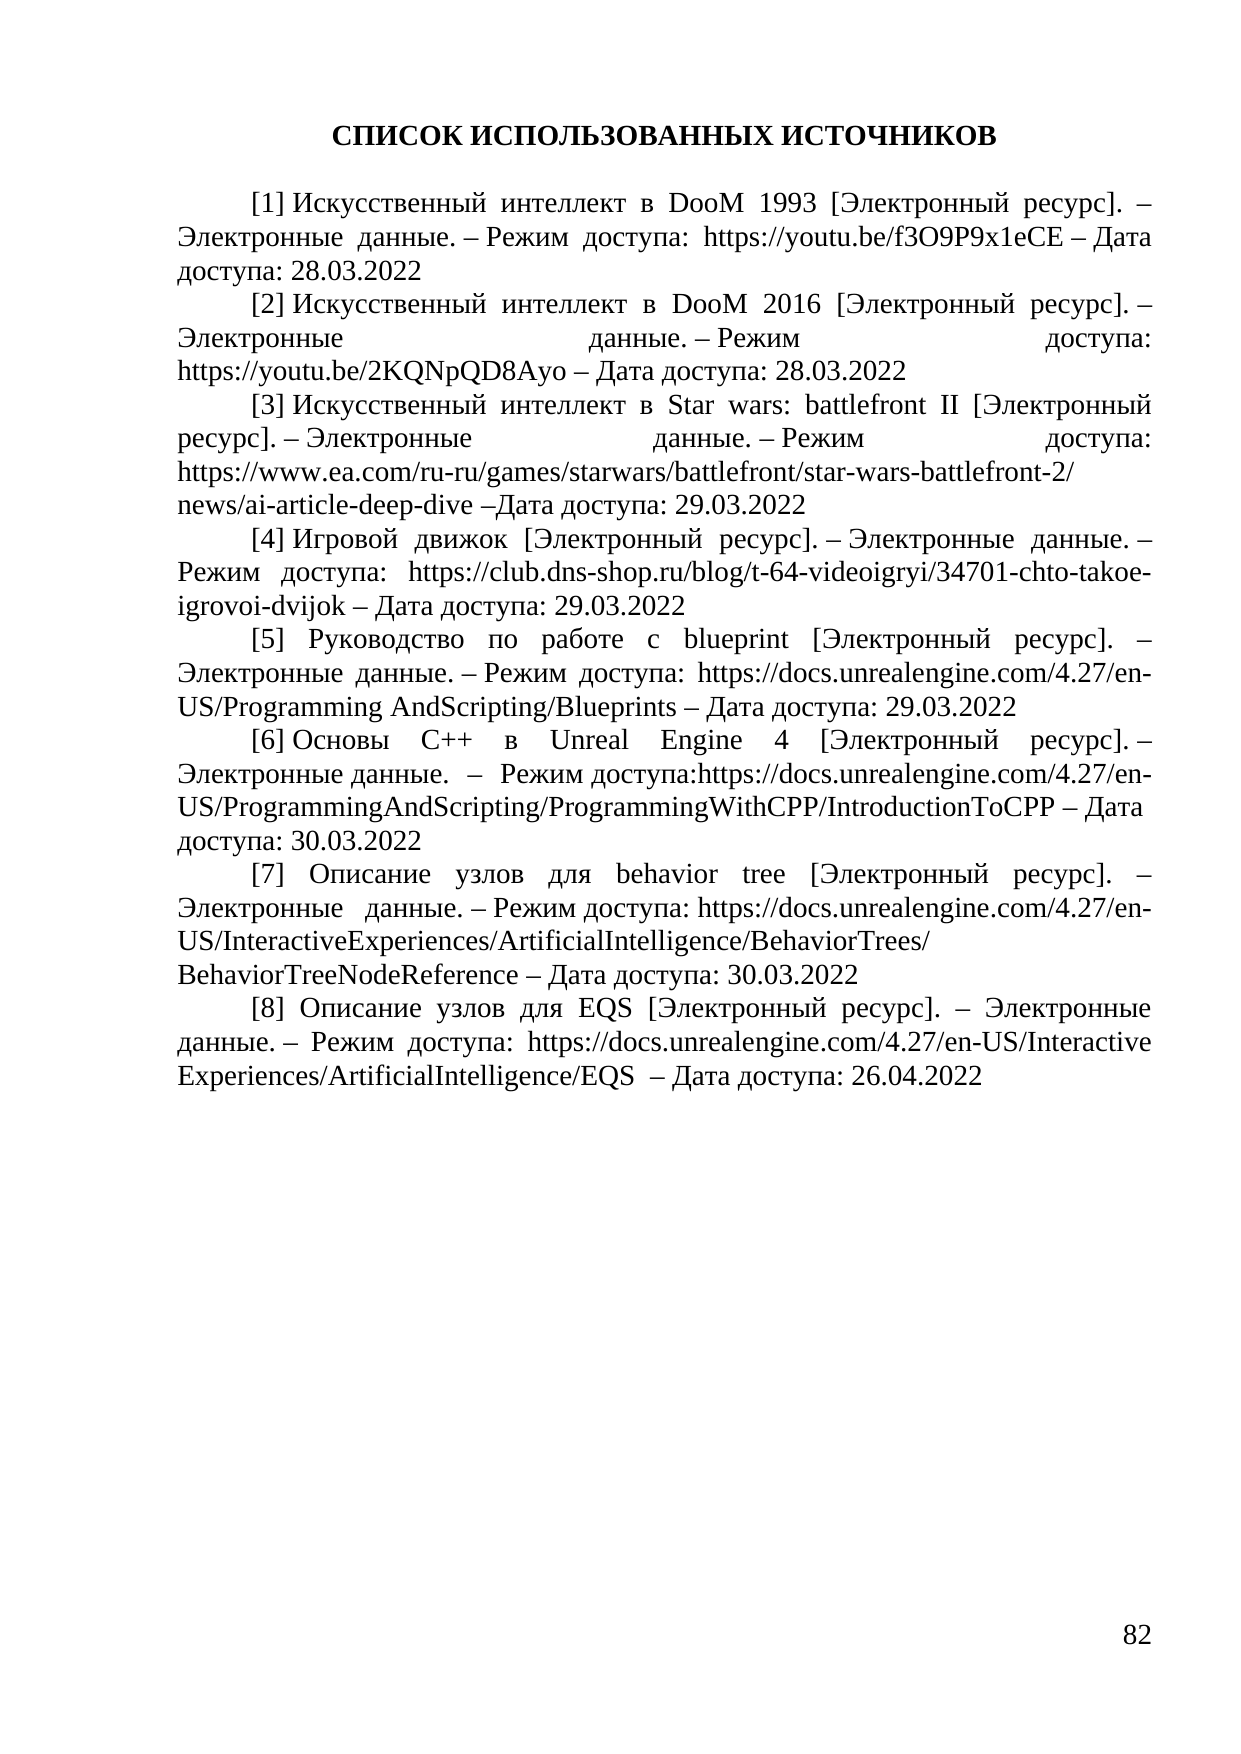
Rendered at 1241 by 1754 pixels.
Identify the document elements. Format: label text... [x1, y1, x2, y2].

text [7] Описание узлов для behavior tree [Электронный ресурс]. – Электронные данные. – Режим доступа: https://docs.unrealengine.com/4.27/en-US/InteractiveExperiences/ArtificialIntelligence/BehaviorTrees/BehaviorTreeNodeReference – Дата доступа: 30.03.2022 [177, 856, 1152, 991]
text [6] Основы С++ в Unreal Engine 4 [Электронный ресурс]. –Электронные данные. – Режим доступа:https://docs.unrealengine.com/4.27/en-US/ProgrammingAndScripting/ProgrammingWithCPP/IntroductionToCPP – Дата доступа: 30.03.2022 [177, 722, 1152, 856]
text [5] Руководство по работе с blueprint [Электронный ресурс]. – Электронные данные. – Режим доступа: https://docs.unrealengine.com/4.27/en-US/Programming AndScripting/Blueprints – Дата доступа: 29.03.2022 [177, 622, 1152, 722]
text [1] Искусственный интеллект в DooM 1993 [Электронный ресурс]. –Электронные данные. – Режим доступа: https://youtu.be/f3O9P9x1eCE – Дата доступа: 28.03.2022 [177, 186, 1152, 286]
text [3] Искусственный интеллект в Star wars: battlefront II [Электронный ресурс]. – Электронные данные. – Режим доступа: https://www.ea.com/ru-ru/games/starwars/battlefront/star-wars-battlefront-2/news/ai-article-deep-dive –Дата доступа: 29.03.2022 [177, 387, 1152, 521]
text [2] Искусственный интеллект в DooM 2016 [Электронный ресурс]. – Электронные данные. – Режим доступа: https://youtu.be/2KQNpQD8Ayo – Дата доступа: 28.03.2022 [177, 286, 1152, 387]
text СПИСОК ИСПОЛЬЗОВАННЫХ ИСТОЧНИКОВ [177, 118, 1152, 152]
text [8] Описание узлов для EQS [Электронный ресурс]. – Электронные данные. – Режим доступа: https://docs.unrealengine.com/4.27/en-US/Interactive Experiences/ArtificialIntelligence/EQS – Дата доступа: 26.04.2022 [177, 991, 1152, 1091]
text [4] Игровой движок [Электронный ресурс]. – Электронные данные. – Режим доступа: https://club.dns-shop.ru/blog/t-64-videoigryi/34701-chto-takoe-igrovoi-dvijok – Дата доступа: 29.03.2022 [177, 521, 1152, 622]
